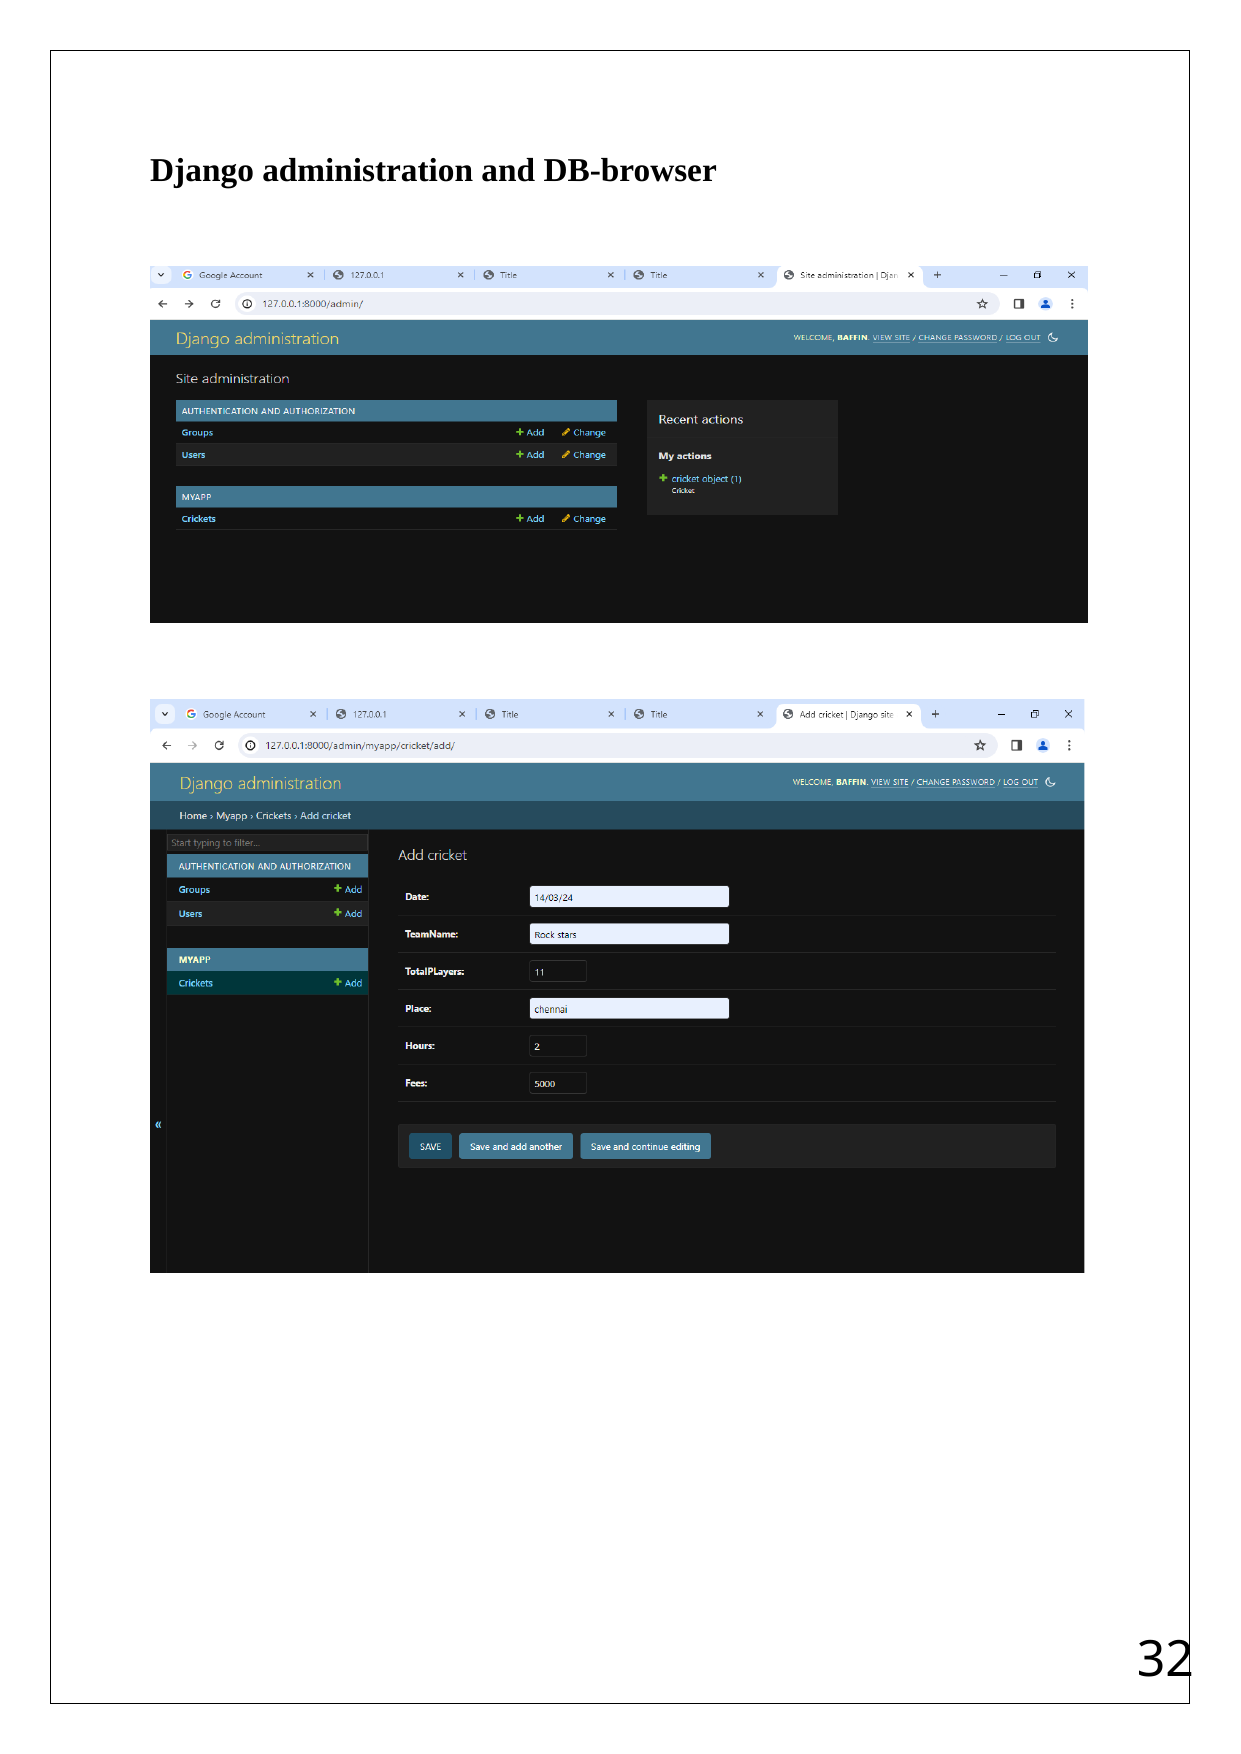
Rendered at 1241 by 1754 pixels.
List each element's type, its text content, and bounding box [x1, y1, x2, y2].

text Django administration and DB-browser [150, 150, 1090, 188]
picture [150, 699, 1085, 1273]
picture [150, 266, 1087, 623]
